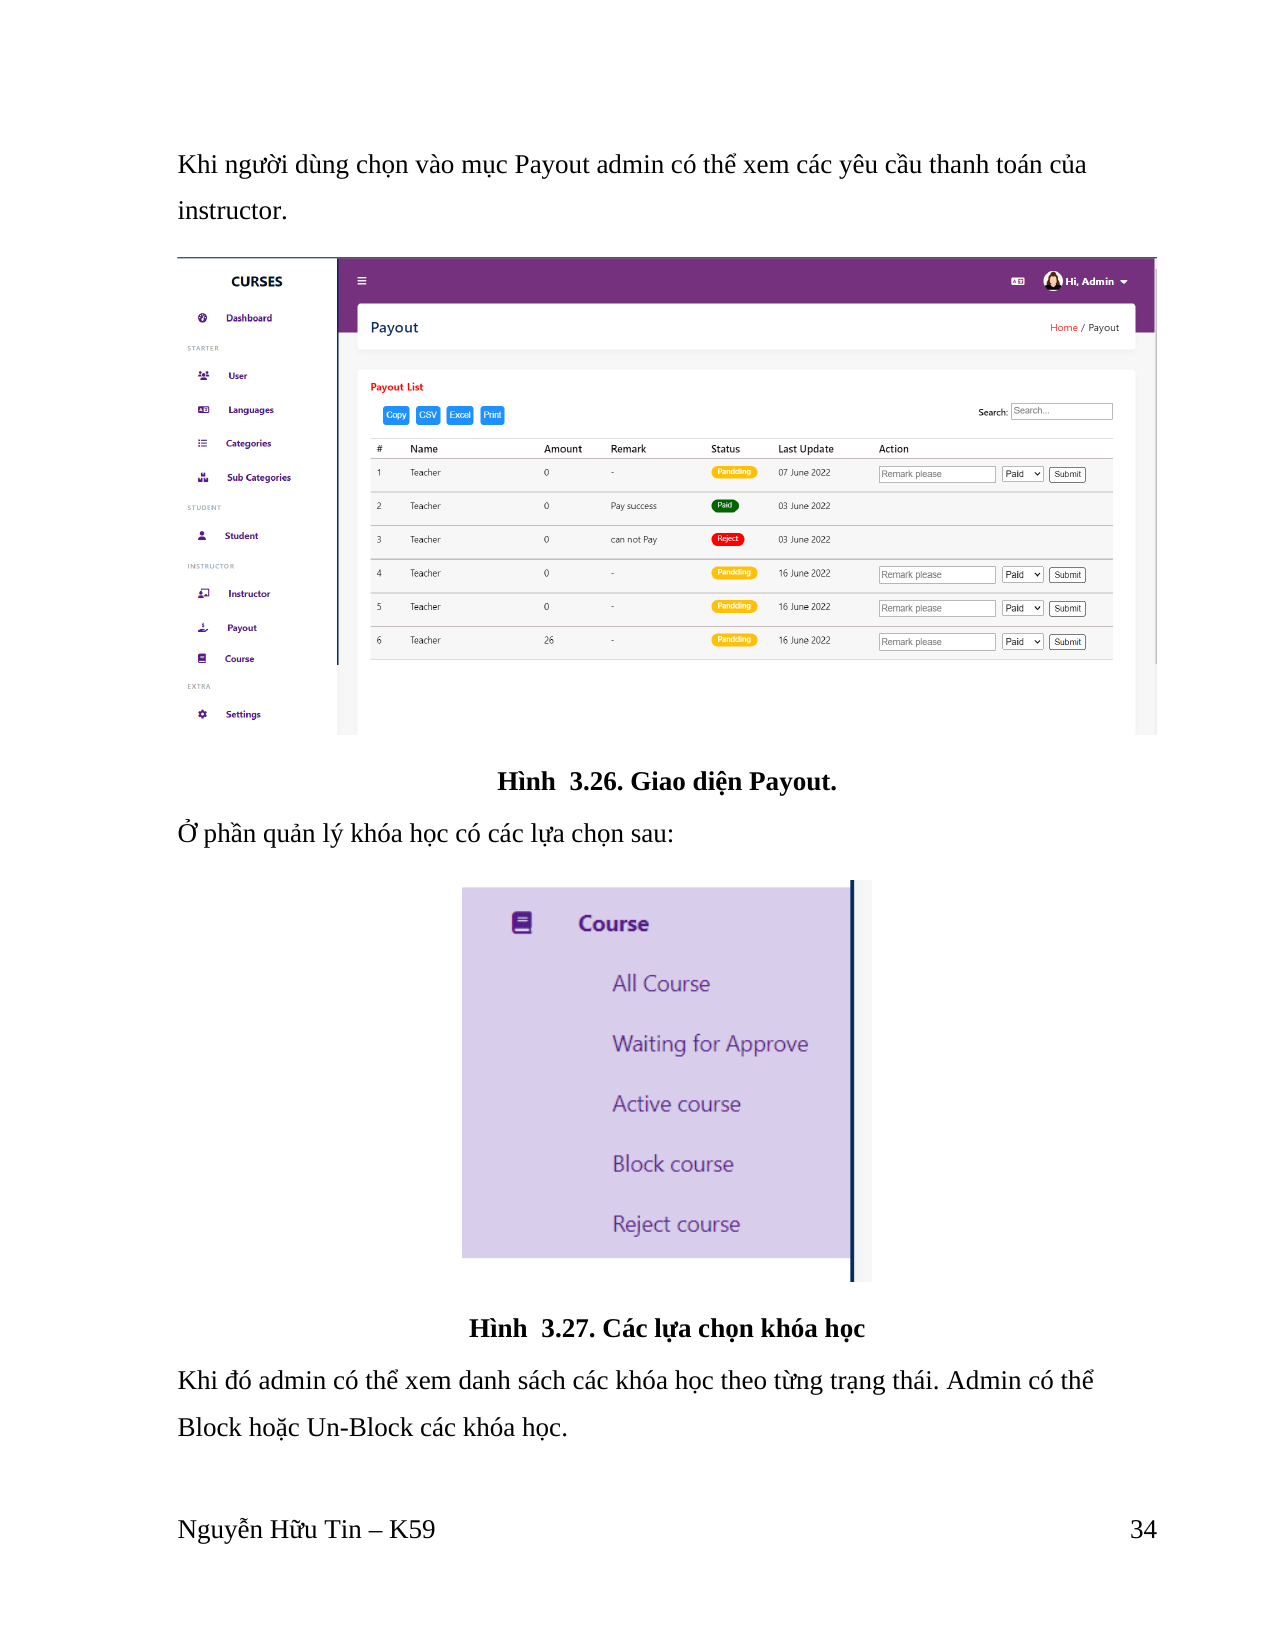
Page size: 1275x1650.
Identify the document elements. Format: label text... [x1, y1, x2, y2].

picture [177, 257, 1157, 735]
text Ở phần quản lý khóa học có các lựa chọn sau: [177, 817, 1157, 848]
text Khi người dùng chọn vào mục Payout admin có thể xem các yêu cầu thanh toán của instructor. [177, 148, 1157, 226]
text Khi đó admin có thể xem danh sách các khóa học theo từng trạng thái. Admin có thể Block hoặc Un-Block các khóa học. [177, 1364, 1157, 1442]
picture [462, 880, 873, 1282]
